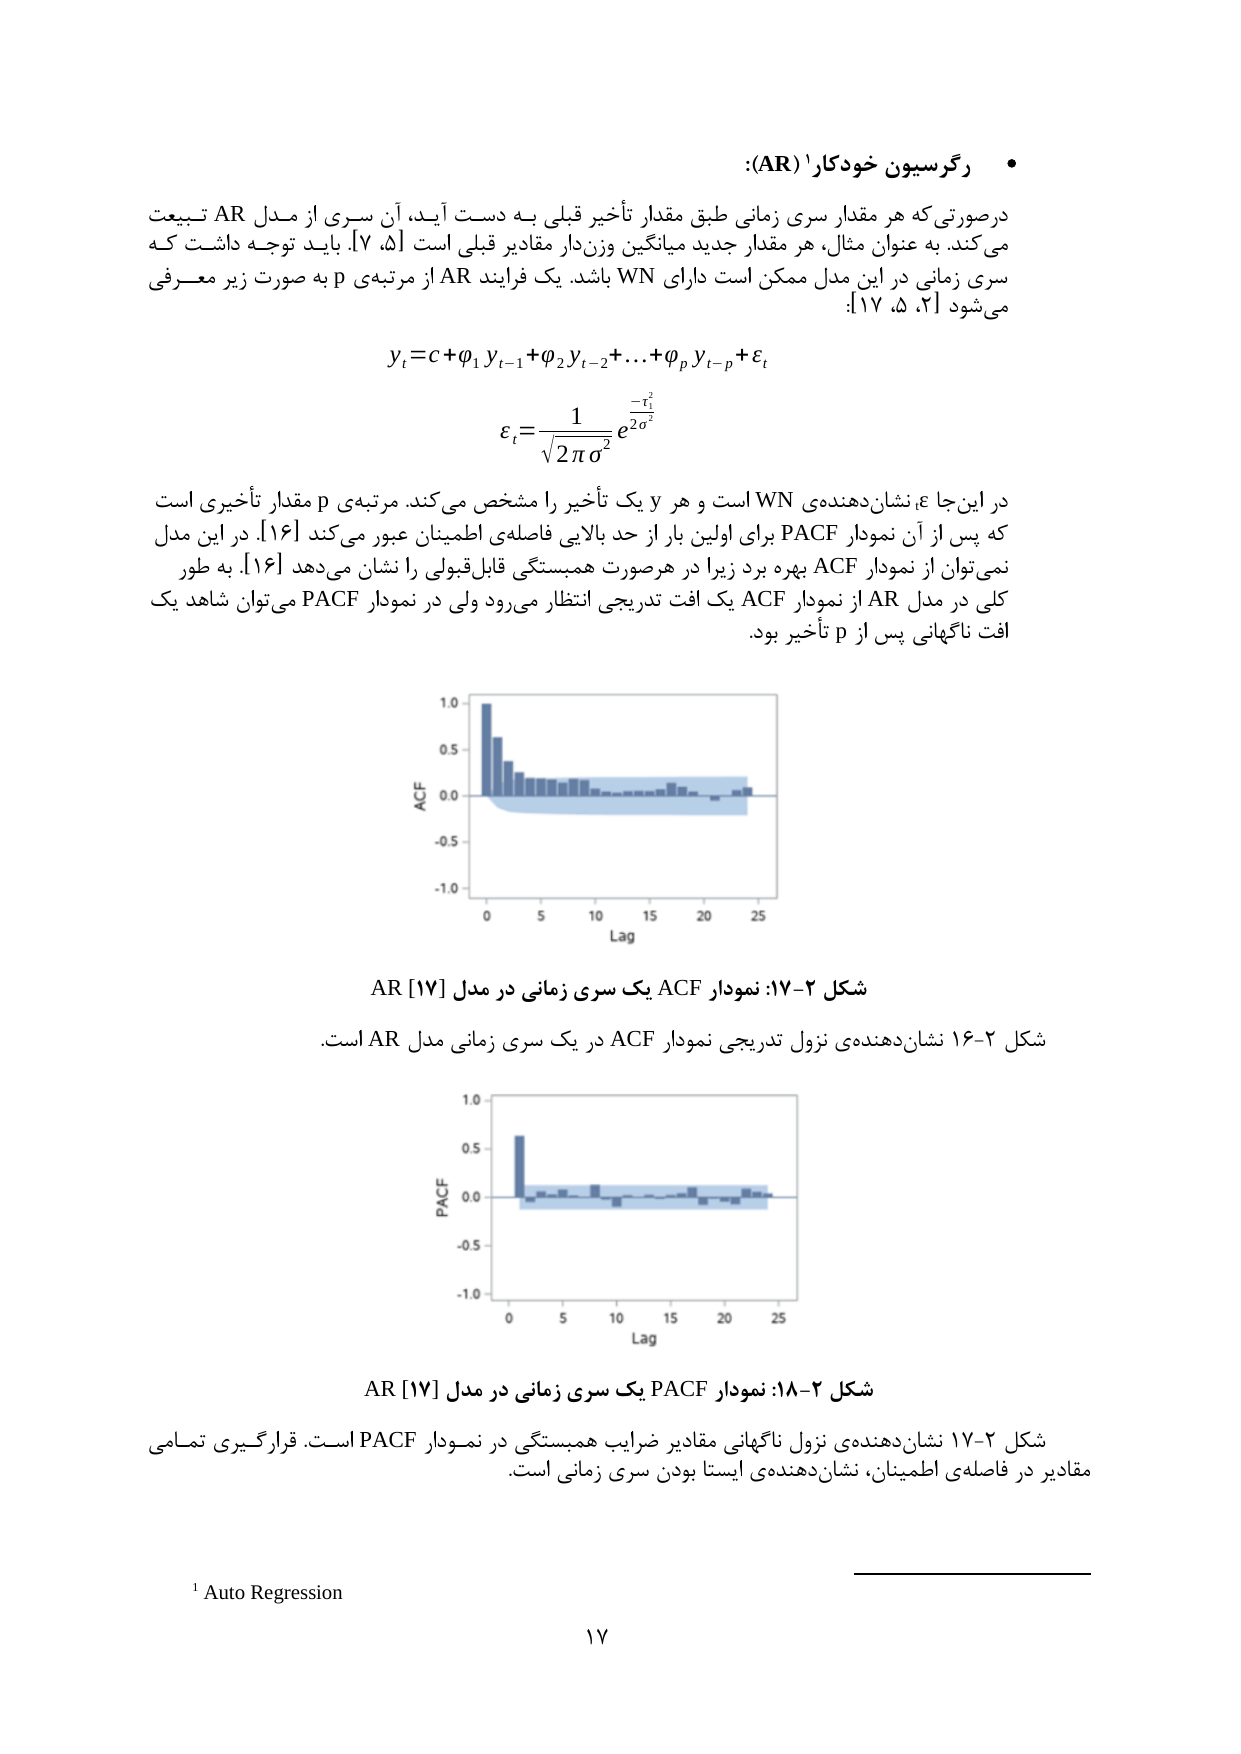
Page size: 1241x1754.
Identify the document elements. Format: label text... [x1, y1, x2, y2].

picture [410, 1075, 827, 1357]
text درصورتی‌که هر مقدار سری زمانی طبق مقدار تأخیر قبلی به دست آید، آن سری از مدل AR تبیعت می‌کند. به عنوان مثال، هر مقدار جدید میانگین وزن‌دار مقادیر قبلی است [۵، ۷]. باید توجه داشت که سری زمانی در این مدل ممکن است دارای WN باشد. یک فرایند AR از مرتبه‌ی p به صورت زیر معرفی می‌شود [۲، ۵، ۱۷]: [147, 200, 1008, 321]
text شکل ۲-۱۷ نشان‌دهنده‌ی نزول ناگهانی مقادیر ضرایب همبستگی در نمودار PACF است. قرارگیری تمامی مقادیر در فاصله‌ی اطمینان، نشان‌دهنده‌ی ایستا بودن سری زمانی است. [147, 1426, 1090, 1486]
text شکل ۲-۱۶ نشان‌دهنده‌ی نزول تدریجی نمودار ACF در یک سری زمانی مدل AR است. [147, 1025, 1090, 1056]
text در این‌جا tε نشان‌دهنده‌ی WN است و هر y یک تأخیر را مشخص می‌کند. مرتبه‌ی p مقدار تأخیری است که پس از آن نمودار PACF برای اولین بار از حد بالایی فاصله‌ی اطمینان عبور می‌کند [۱۶]. در این مدل نمی‌توان از نمودار ACF بهره برد زیرا در هرصورت همبستگی قابل‌قبولی را نشان می‌دهد [۱۶]. به طور کلی در مدل AR از نمودار ACF یک افت تدریجی انتظار می‌رود ولی در نمودار PACF می‌توان شاهد یک افت ناگهانی پس از p تأخیر بود. [147, 487, 1008, 648]
list رگرسیون خودکار (AR): [147, 150, 1008, 181]
picture [381, 667, 811, 956]
text شکل ‏2-18: نمودار PACF یک سری زمانی در مدل AR [۱۷] [147, 1376, 1090, 1406]
text شکل ‏2-17: نمودار ACF یک سری زمانی در مدل AR [۱۷] [147, 974, 1090, 1004]
